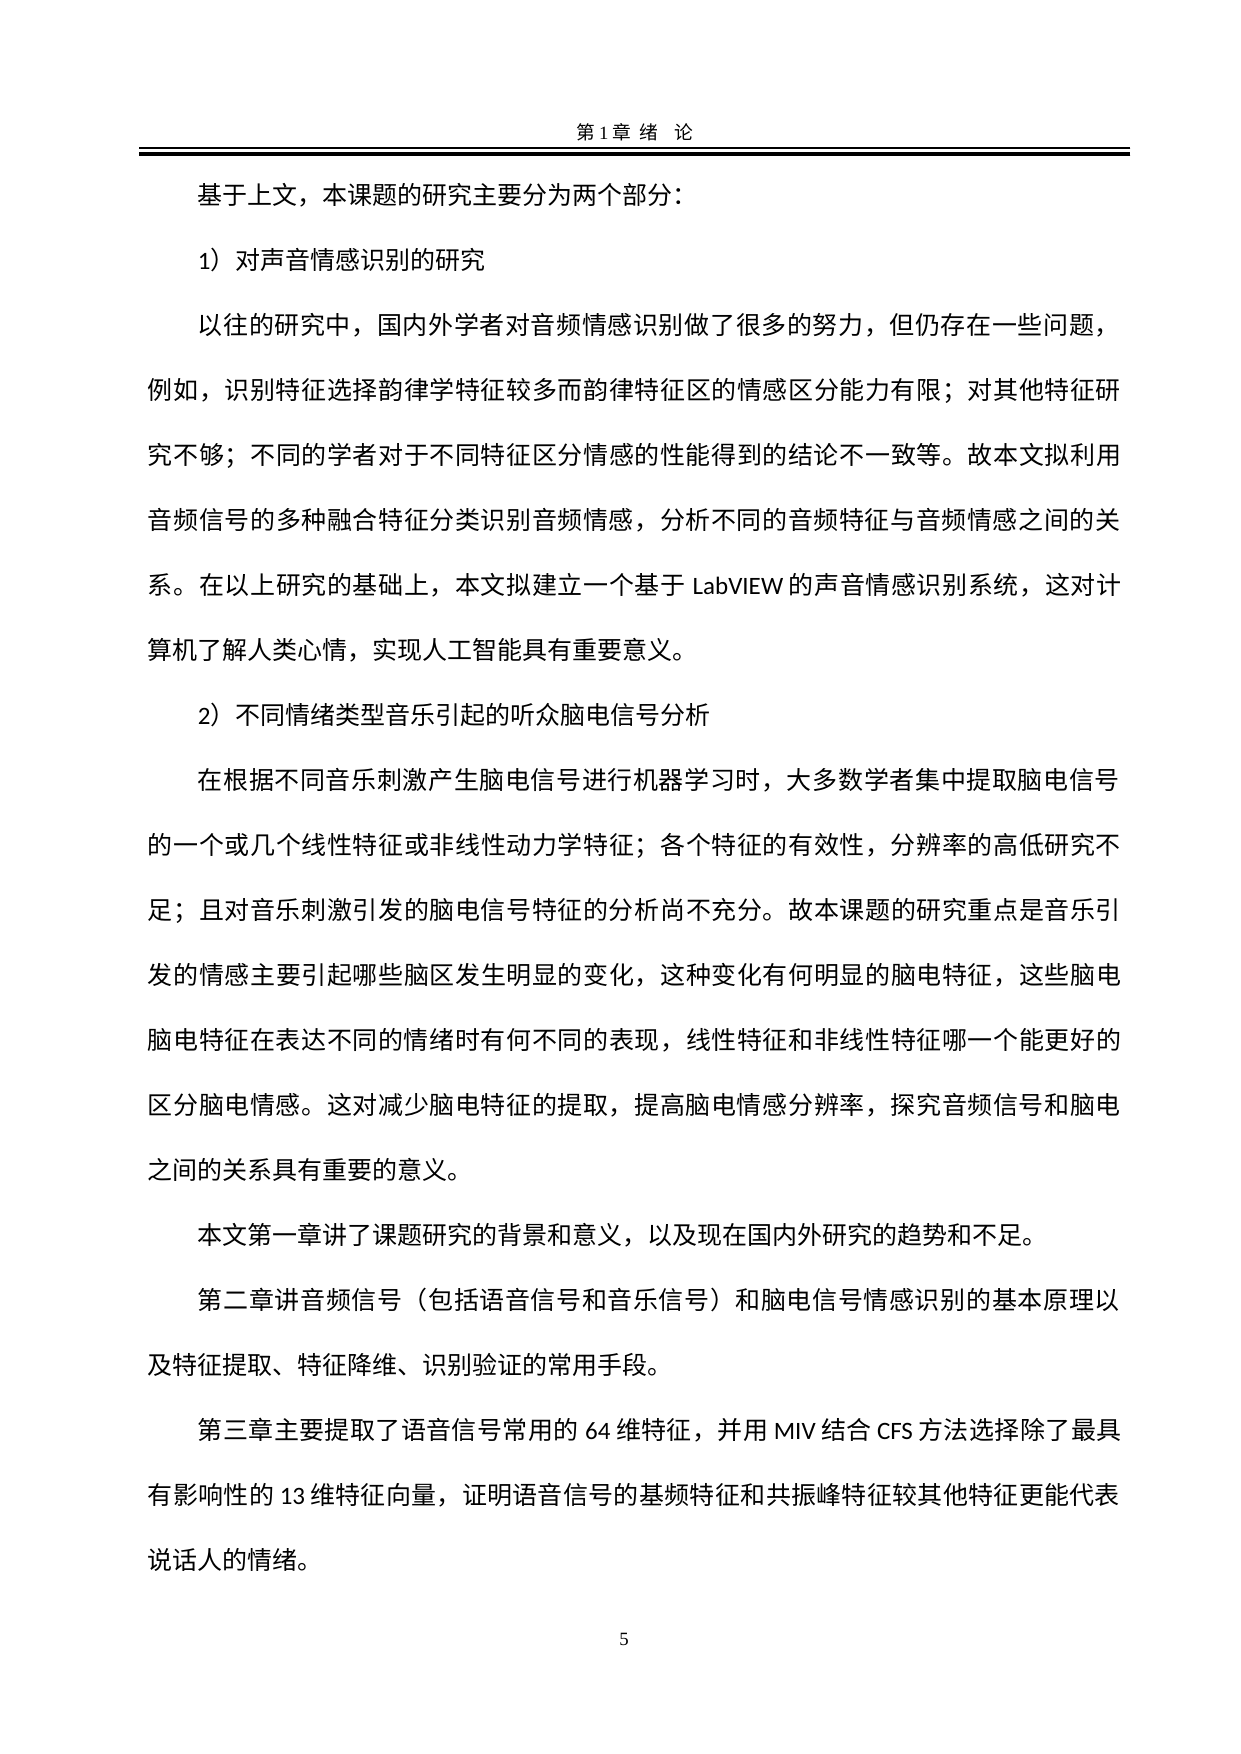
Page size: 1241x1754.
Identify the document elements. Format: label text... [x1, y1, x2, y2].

text 第三章主要提取了语音信号常用的64维特征，并用MIV结合CFS方法选择除了最具有影响性的13维特征向量，证明语音信号的基频特征和共振峰特征较其他特征更能代表说话人的情绪。 [148, 1396, 1122, 1591]
text 2）不同情绪类型音乐引起的听众脑电信号分析 [148, 681, 1122, 746]
text 在根据不同音乐刺激产生脑电信号进行机器学习时，大多数学者集中提取脑电信号的一个或几个线性特征或非线性动力学特征；各个特征的有效性，分辨率的高低研究不足；且对音乐刺激引发的脑电信号特征的分析尚不充分。故本课题的研究重点是音乐引发的情感主要引起哪些脑区发生明显的变化，这种变化有何明显的脑电特征，这些脑电脑电特征在表达不同的情绪时有何不同的表现，线性特征和非线性特征哪一个能更好的区分脑电情感。这对减少脑电特征的提取，提高脑电情感分辨率，探究音频信号和脑电之间的关系具有重要的意义。 [148, 746, 1122, 1201]
text 第二章讲音频信号（包括语音信号和音乐信号）和脑电信号情感识别的基本原理以及特征提取、特征降维、识别验证的常用手段。 [148, 1266, 1122, 1396]
text 基于上文，本课题的研究主要分为两个部分： [148, 161, 1122, 226]
text 本文第一章讲了课题研究的背景和意义，以及现在国内外研究的趋势和不足。 [148, 1201, 1122, 1266]
text 1）对声音情感识别的研究 [148, 226, 1122, 291]
text 以往的研究中，国内外学者对音频情感识别做了很多的努力，但仍存在一些问题，例如，识别特征选择韵律学特征较多而韵律特征区的情感区分能力有限；对其他特征研究不够；不同的学者对于不同特征区分情感的性能得到的结论不一致等。故本文拟利用音频信号的多种融合特征分类识别音频情感，分析不同的音频特征与音频情感之间的关系。在以上研究的基础上，本文拟建立一个基于LabVIEW的声音情感识别系统，这对计算机了解人类心情，实现人工智能具有重要意义。 [148, 291, 1122, 681]
